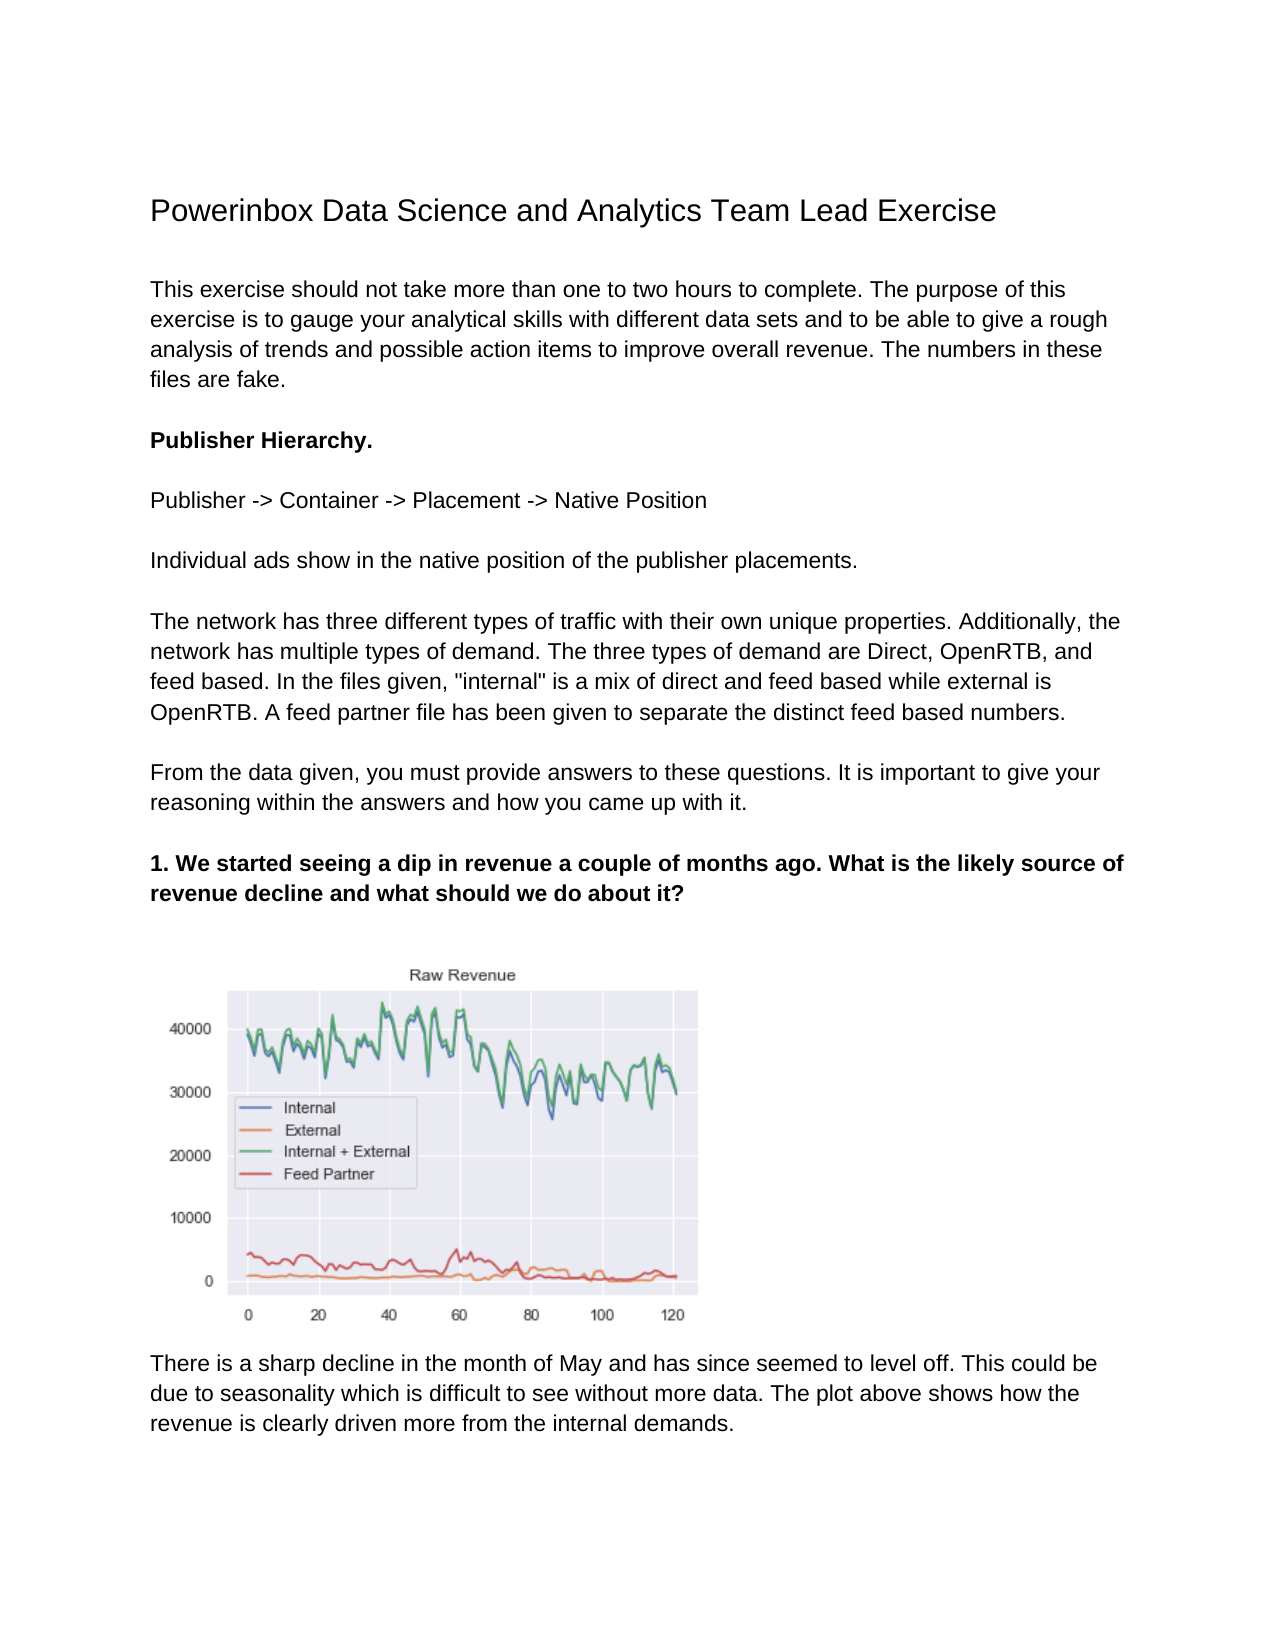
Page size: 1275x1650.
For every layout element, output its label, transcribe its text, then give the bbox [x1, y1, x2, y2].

text Publisher -> Container -> Placement -> Native Position [150, 487, 1125, 513]
text Publisher Hierarchy. [150, 427, 1125, 453]
text 1. We started seeing a dip in revenue a couple of months ago. What is the likely source of revenue decline and what should we do about it? [150, 849, 1125, 906]
text There is a sharp decline in the month of May and has since seemed to level off. This could be due to seasonality which is difficult to see without more data. The plot above shows how the revenue is clearly driven more from the internal demands. [150, 1349, 1125, 1436]
text Individual ads show in the native position of the publisher placements. [150, 547, 1125, 574]
subtitle Powerinbox Data Science and Analytics Team Lead Exercise [150, 192, 1125, 228]
text This exercise should not take more than one to two hours to complete. The purpose of this exercise is to gauge your analytical skills with different data sets and to be able to give a rough analysis of trends and possible action items to improve overall revenue. The numbers in these files are fake. [150, 276, 1125, 393]
text The network has three different types of traffic with their own unique properties. Additionally, the network has multiple types of demand. The three types of demand are Direct, OpenRTB, and feed based. In the files given, "internal" is a mix of direct and feed based while external is OpenRTB. A feed partner file has been given to separate the distinct feed based numbers. [150, 608, 1125, 725]
picture [150, 940, 759, 1346]
text From the data given, you must provide answers to these questions. It is important to give your reasoning within the answers and how you came up with it. [150, 759, 1125, 816]
